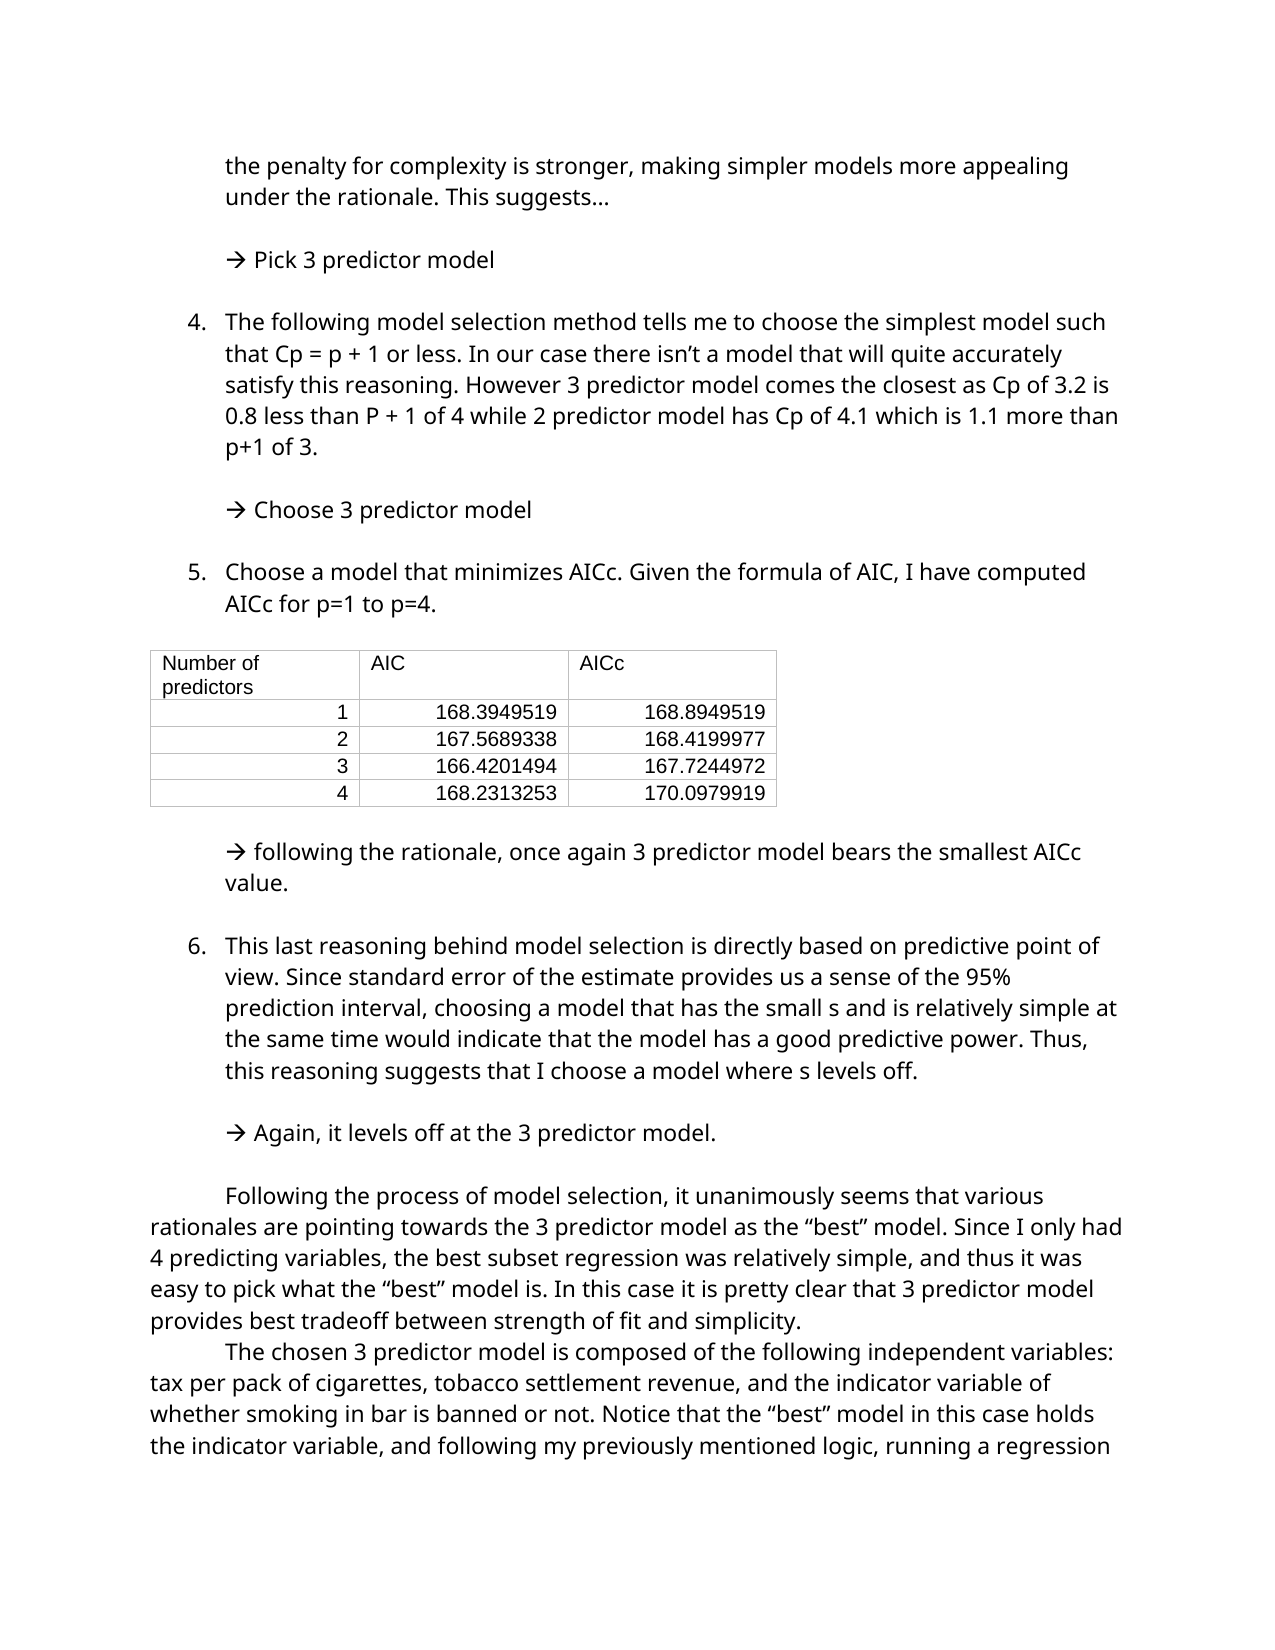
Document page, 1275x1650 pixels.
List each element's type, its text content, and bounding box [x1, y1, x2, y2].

table_cell 2 [151, 727, 359, 752]
table_cell 168.8949519 [569, 700, 776, 726]
text Following the process of model selection, it unanimously seems that various rationales are pointing towards the 3 predictor model as the “best” model. Since I only had 4 predicting variables, the best subset regression was relatively simple, and thus it was easy to pick what the “best” model is. In this case it is pretty clear that 3 predictor model provides best tradeoff between strength of fit and simplicity. [150, 1179, 1125, 1336]
table_cell 168.4199977 [569, 727, 776, 752]
table_header AICc [569, 651, 776, 699]
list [187, 150, 1125, 212]
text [150, 1336, 1125, 1461]
list Choose 3 predictor model [225, 494, 1125, 525]
table_cell 168.3949519 [360, 700, 568, 726]
list Choose a model that minimizes AICc. Given the formula of AIC, I have computed AICc for p=1 to p=4. [187, 556, 1125, 619]
table_cell 4 [151, 780, 359, 806]
text following the rationale, once again 3 predictor model bears the smallest AICc value. [225, 836, 1125, 898]
table_cell 167.7244972 [569, 754, 776, 779]
table_cell 166.4201494 [360, 754, 568, 779]
table_cell 3 [151, 754, 359, 779]
table_cell 1 [151, 700, 359, 726]
table_cell 170.0979919 [569, 780, 776, 806]
list The following model selection method tells me to choose the simplest model such that Cp = p + 1 or less. In our case there isn’t a model that will quite accurately satisfy this reasoning. However 3 predictor model comes the closest as Cp of 3.2 is 0.8 less than P + 1 of 4 while 2 predictor model has Cp of 4.1 which is 1.1 more than p+1 of 3. [187, 306, 1125, 462]
table_cell 167.5689338 [360, 727, 568, 752]
table_header Number of predictors [151, 651, 359, 699]
list Pick 3 predictor model [225, 244, 1125, 275]
list Again, it levels off at the 3 predictor model. [225, 1117, 1125, 1148]
table_header AIC [360, 651, 568, 699]
list This last reasoning behind model selection is directly based on predictive point of view. Since standard error of the estimate provides us a sense of the 95% prediction interval, choosing a model that has the small s and is relatively simple at the same time would indicate that the model has a good predictive power. Thus, this reasoning suggests that I choose a model where s levels off. [187, 929, 1125, 1086]
table_cell 168.2313253 [360, 780, 568, 806]
